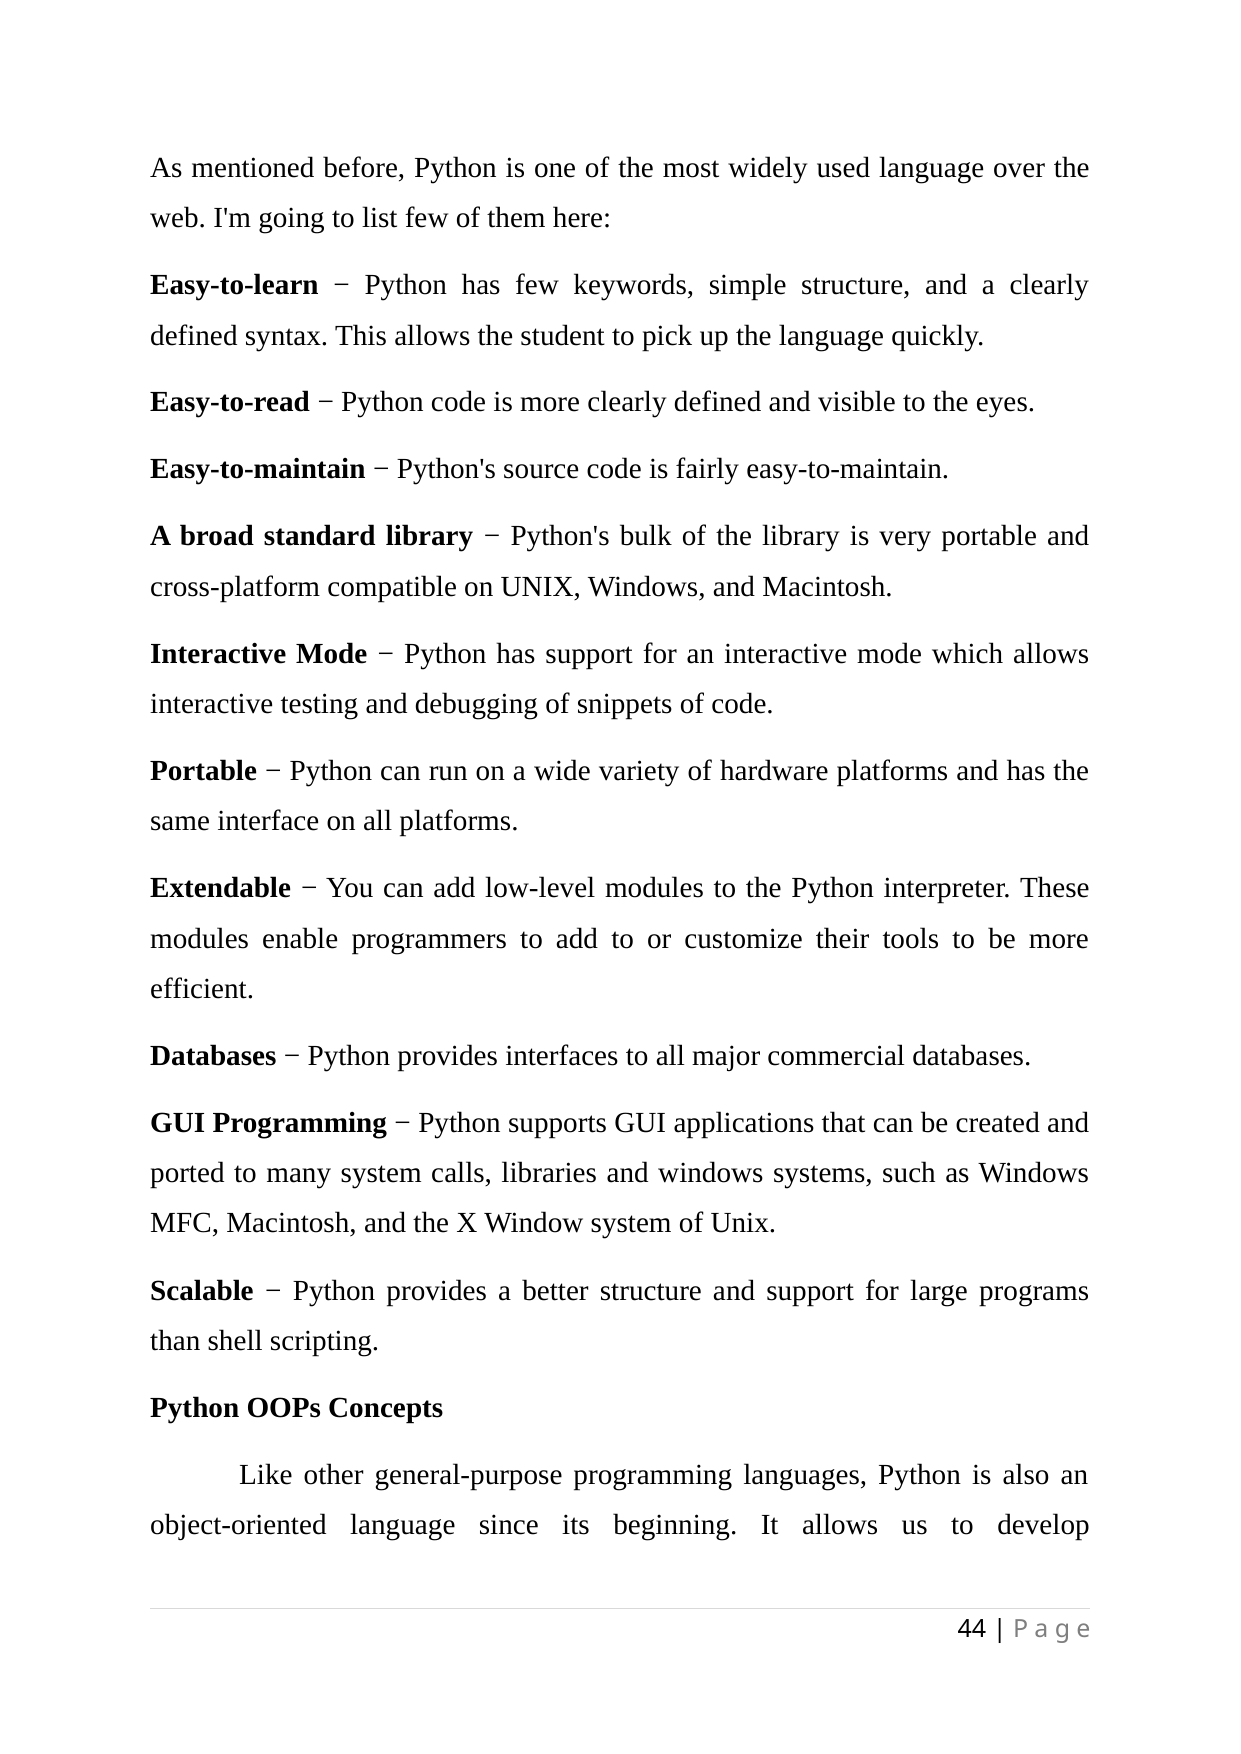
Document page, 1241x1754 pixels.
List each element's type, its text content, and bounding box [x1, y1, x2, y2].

text Extendable − You can add low-level modules to the Python interpreter. These modules enable programmers to add to or customize their tools to be more efficient. [150, 870, 1090, 1004]
text Portable − Python can run on a wide variety of hardware platforms and has the same interface on all platforms. [150, 753, 1090, 837]
text As mentioned before, Python is one of the most widely used language over the web. I'm going to list few of them here: [150, 150, 1090, 234]
text GUI Programming − Python supports GUI applications that can be created and ported to many system calls, libraries and windows systems, such as Windows MFC, Macintosh, and the X Window system of Unix. [150, 1105, 1090, 1239]
text Interactive Mode − Python has support for an interactive mode which allows interactive testing and debugging of snippets of code. [150, 636, 1090, 720]
text Python OOPs Concepts [150, 1390, 1090, 1423]
text Easy-to-maintain − Python's source code is fairly easy-to-maintain. [150, 452, 1090, 485]
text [150, 1457, 1090, 1541]
text Databases − Python provides interfaces to all major commercial databases. [150, 1038, 1090, 1072]
text A broad standard library − Python's bulk of the library is very portable and cross-platform compatible on UNIX, Windows, and Macintosh. [150, 518, 1090, 602]
text Easy-to-learn − Python has few keywords, simple structure, and a clearly defined syntax. This allows the student to pick up the language quickly. [150, 267, 1090, 351]
text Easy-to-read − Python code is more clearly defined and visible to the eyes. [150, 384, 1090, 418]
text Scalable − Python provides a better structure and support for large programs than shell scripting. [150, 1273, 1090, 1356]
